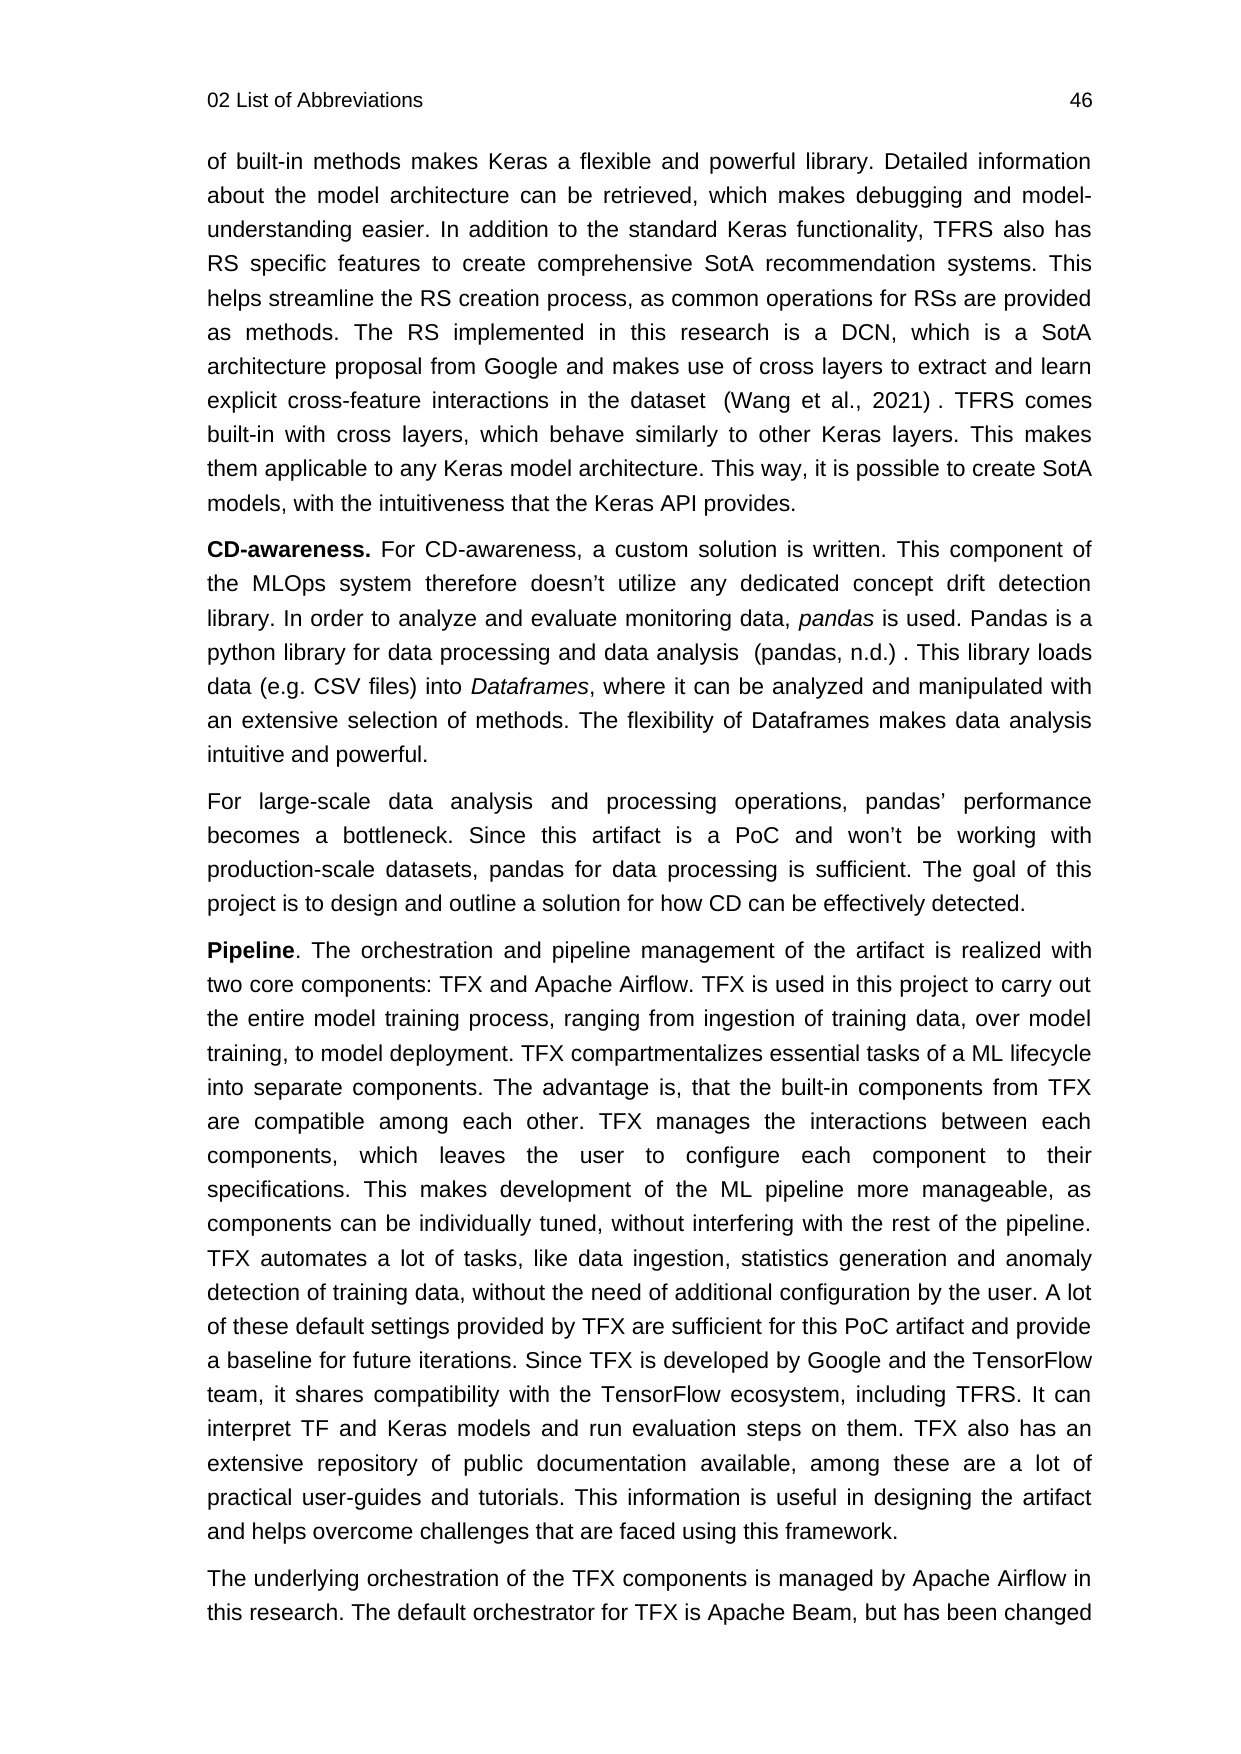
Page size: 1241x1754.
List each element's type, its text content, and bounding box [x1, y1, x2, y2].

text CD-awareness. For CD-awareness, a custom solution is written. This component of the MLOps system therefore doesn’t utilize any dedicated concept drift detection library. In order to analyze and evaluate monitoring data, pandas is used. Pandas is a python library for data processing and data analysis . This library loads data (e.g. CSV files) into Dataframes, where it can be analyzed and manipulated with an extensive selection of methods. The flexibility of Dataframes makes data analysis intuitive and powerful. [207, 536, 1092, 768]
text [207, 1564, 1092, 1625]
text For large-scale data analysis and processing operations, pandas’ performance becomes a bottleneck. Since this artifact is a PoC and won’t be working with production-scale datasets, pandas for data processing is sufficient. The goal of this project is to design and outline a solution for how CD can be effectively detected. [207, 788, 1092, 917]
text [207, 148, 1092, 516]
text Pipeline. The orchestration and pipeline management of the artifact is realized with two core components: TFX and Apache Airflow. TFX is used in this project to carry out the entire model training process, ranging from ingestion of training data, over model training, to model deployment. TFX compartmentalizes essential tasks of a ML lifecycle into separate components. The advantage is, that the built-in components from TFX are compatible among each other. TFX manages the interactions between each components, which leaves the user to configure each component to their specifications. This makes development of the ML pipeline more manageable, as components can be individually tuned, without interfering with the rest of the pipeline. TFX automates a lot of tasks, like data ingestion, statistics generation and anomaly detection of training data, without the need of additional configuration by the user. A lot of these default settings provided by TFX are sufficient for this PoC artifact and provide a baseline for future iterations. Since TFX is developed by Google and the TensorFlow team, it shares compatibility with the TensorFlow ecosystem, including TFRS. It can interpret TF and Keras models and run evaluation steps on them. TFX also has an extensive repository of public documentation available, among these are a lot of practical user-guides and tutorials. This information is useful in designing the artifact and helps overcome challenges that are faced using this framework. [207, 937, 1092, 1544]
